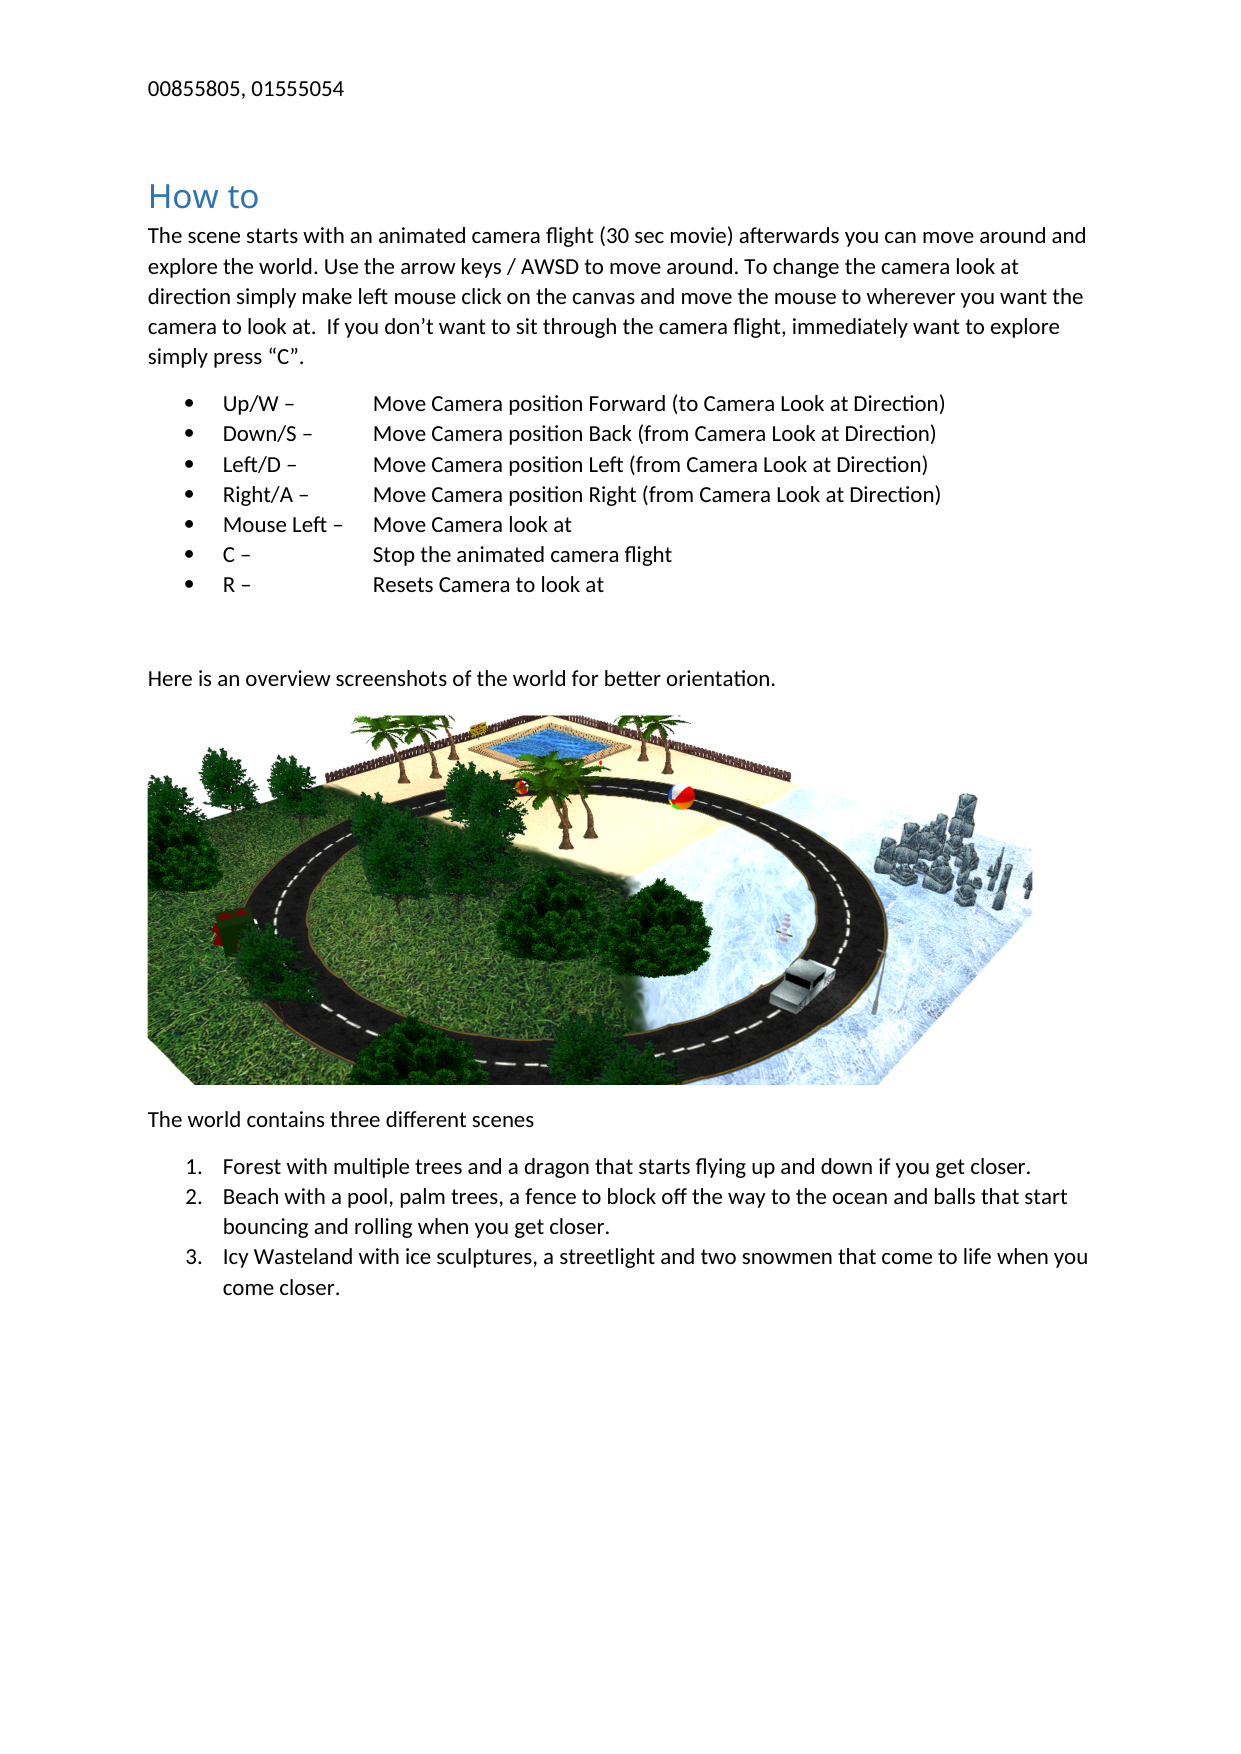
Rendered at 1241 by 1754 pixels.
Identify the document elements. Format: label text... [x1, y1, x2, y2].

list Icy Wasteland with ice sculptures, a streetlight and two snowmen that come to life when you come closer. [185, 1242, 1093, 1301]
list Right/A – Move Camera position Right (from Camera Look at Direction) [185, 480, 1093, 508]
list Left/D – Move Camera position Left (from Camera Look at Direction) [185, 450, 1093, 478]
text The scene starts with an animated camera flight (30 sec movie) afterwards you can move around and explore the world. Use the arrow keys / AWSD to move around. To change the camera look at direction simply make left mouse click on the canvas and move the mouse to wherever you want the camera to look at. If you don’t want to sit through the camera flight, immediately want to explore simply press “C”. [148, 222, 1093, 370]
list Forest with multiple trees and a dragon that starts flying up and down if you get closer. [185, 1152, 1093, 1180]
text Here is an overview screenshots of the world for better orientation. [148, 664, 1093, 692]
subtitle How to [148, 173, 1093, 218]
list Down/S – Move Camera position Back (from Camera Look at Direction) [185, 419, 1093, 447]
text The world contains three different scenes [148, 1105, 1093, 1133]
picture [147, 711, 1033, 1087]
list C – Stop the animated camera flight [185, 540, 1093, 568]
list R – Resets Camera to look at [185, 571, 1093, 598]
list Up/W – Move Camera position Forward (to Camera Look at Direction) [185, 389, 1093, 417]
list Mouse Left – Move Camera look at [185, 510, 1093, 538]
list Beach with a pool, palm trees, a fence to block off the way to the ocean and balls that start bouncing and rolling when you get closer. [185, 1182, 1093, 1240]
